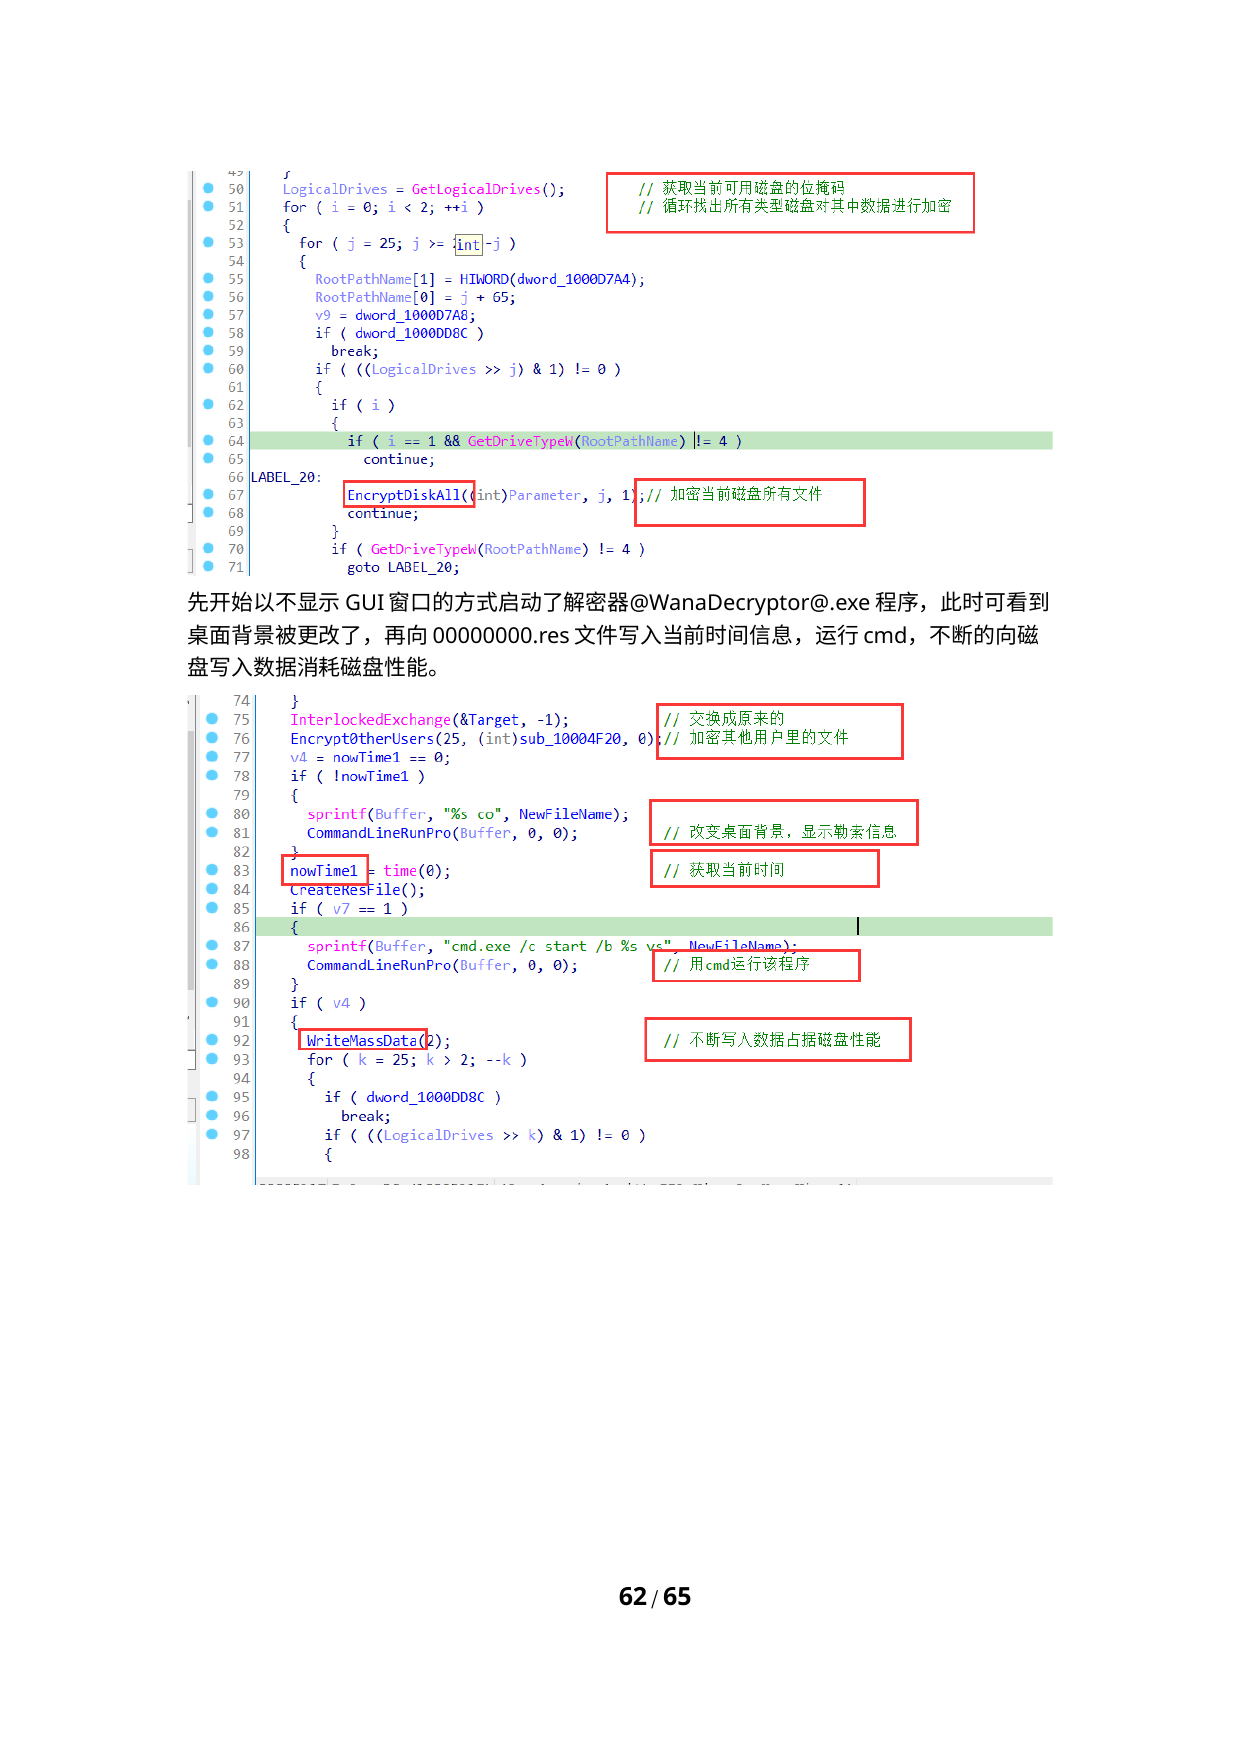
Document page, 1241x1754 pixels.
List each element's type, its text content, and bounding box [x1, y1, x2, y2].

text 先开始以不显示GUI窗口的方式启动了解密器@WanaDecryptor@.exe程序，此时可看到桌面背景被更改了，再向00000000.res文件写入当前时间信息，运行cmd，不断的向磁盘写入数据消耗磁盘性能。 [187, 585, 1053, 682]
picture [187, 695, 1053, 1185]
picture [187, 171, 1053, 576]
